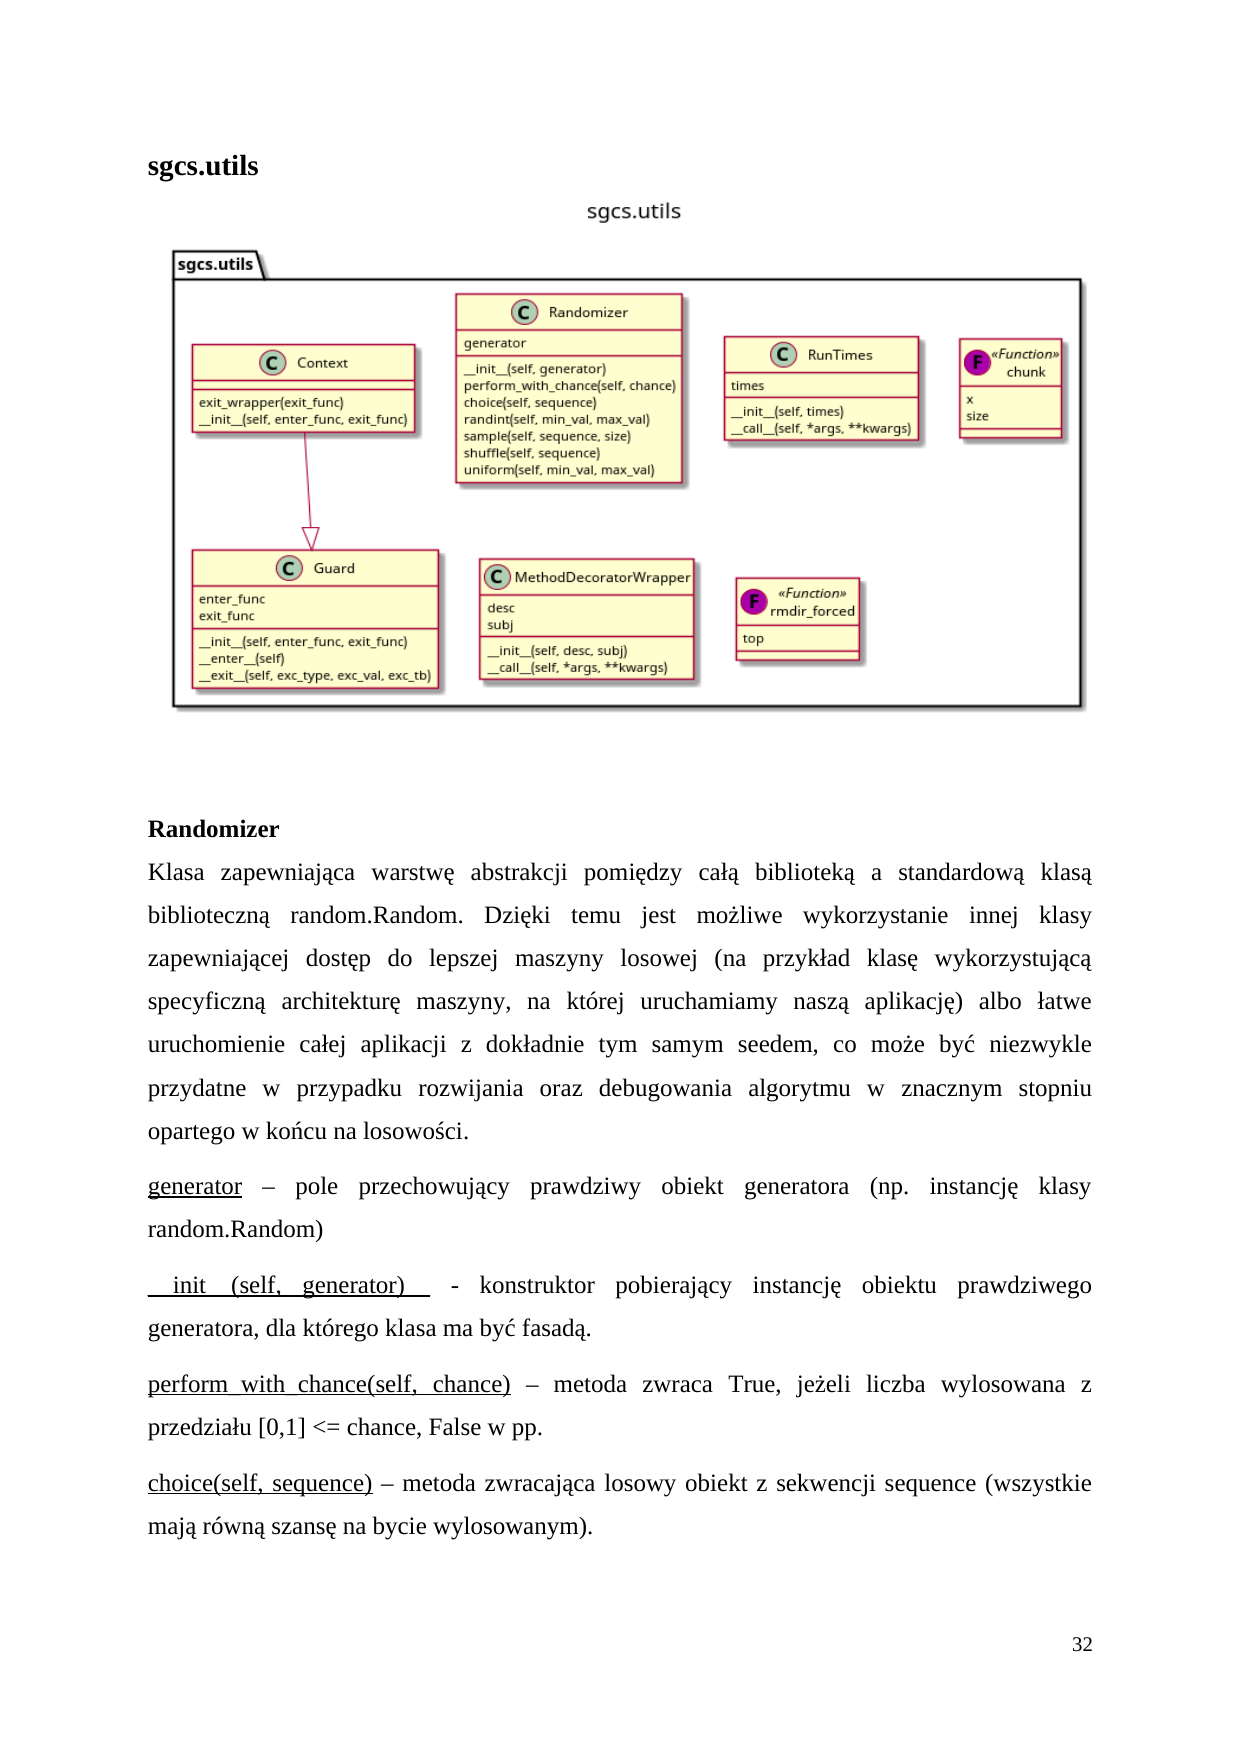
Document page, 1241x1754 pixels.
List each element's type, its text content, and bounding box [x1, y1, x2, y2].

text Randomizer [148, 814, 1093, 843]
text choice(self, sequence) – metoda zwracająca losowy obiekt z sekwencji sequence (wszystkie mają równą szansę na bycie wylosowanym). [148, 1468, 1093, 1539]
text perform_with_chance(self, chance) – metoda zwraca True, jeżeli liczba wylosowana z przedziału [0,1] <= chance, False w pp. [148, 1369, 1093, 1441]
text Klasa zapewniająca warstwę abstrakcji pomiędzy całą biblioteką a standardową klasą biblioteczną random.Random. Dzięki temu jest możliwe wykorzystanie innej klasy zapewniającej dostęp do lepszej maszyny losowej (na przykład klasę wykorzystującą specyficzną architekturę maszyny, na której uruchamiamy naszą aplikację) albo łatwe uruchomienie całej aplikacji z dokładnie tym samym seedem, co może być niezwykle przydatne w przypadku rozwijania oraz debugowania algorytmu w znacznym stopniu opartego w końcu na losowości. [148, 857, 1093, 1144]
picture [147, 197, 1093, 718]
text __init__(self, generator)__ - konstruktor pobierający instancję obiektu prawdziwego generatora, dla którego klasa ma być fasadą. [148, 1270, 1093, 1342]
text generator – pole przechowujący prawdziwy obiekt generatora (np. instancję klasy random.Random) [148, 1171, 1093, 1243]
text sgcs.utils [148, 148, 1093, 181]
